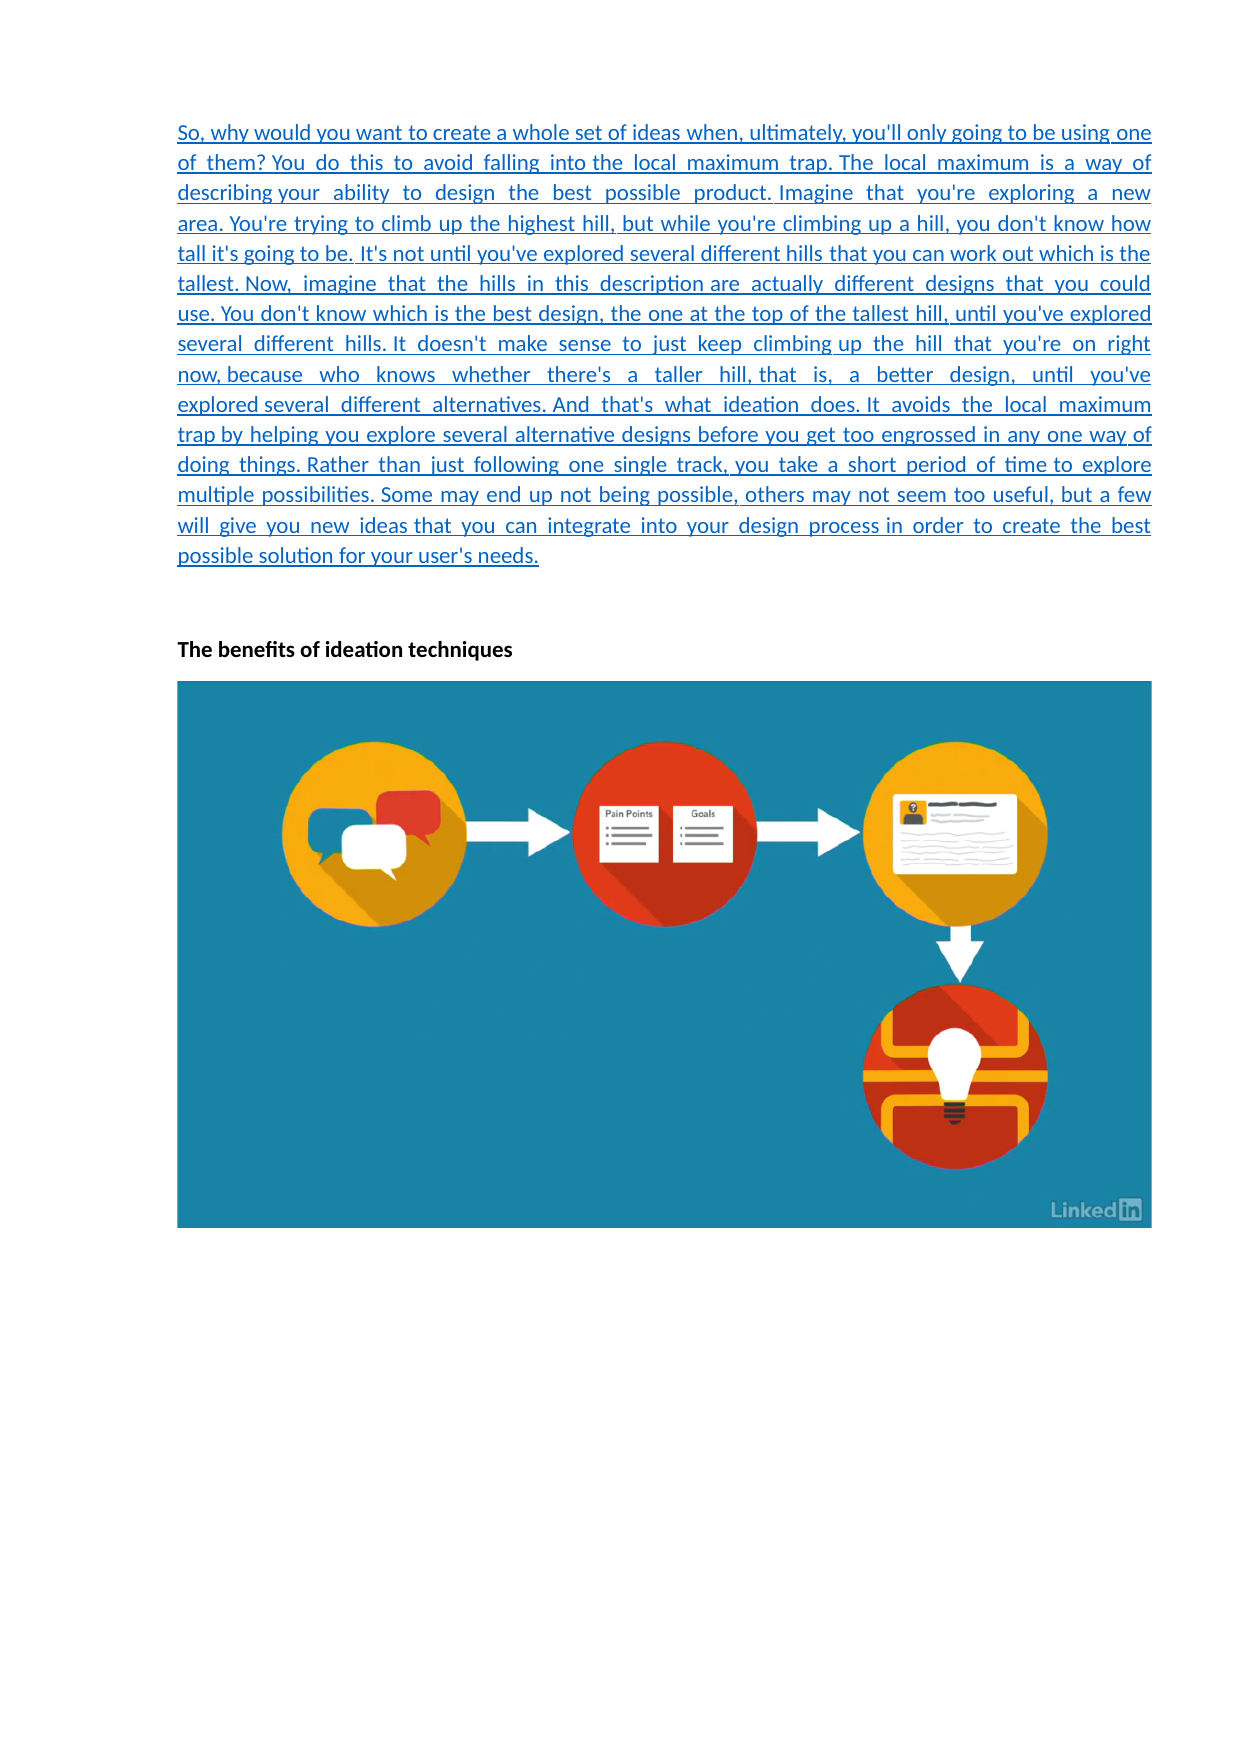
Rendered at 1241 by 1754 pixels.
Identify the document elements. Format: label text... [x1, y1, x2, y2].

text So, why would you want to create a whole set of ideas when, ultimately, you'll only going to be using one of them? You do this to avoid falling into the local maximum trap. The local maximum is a way of describing your ability to design the best possible product. Imagine that you're exploring a new area. You're trying to climb up the highest hill, but while you're climbing up a hill, you don't know how tall it's going to be. It's not until you've explored several different hills that you can work out which is the tallest. Now, imagine that the hills in this description are actually different designs that you could use. You don't know which is the best design, the one at the top of the tallest hill, until you've explored several different hills. It doesn't make sense to just keep climbing up the hill that you're on right now, because who knows whether there's a taller hill, that is, a better design, until you've explored several different alternatives. And that's what ideation does. It avoids the local maximum trap by helping you explore several alternative designs before you get too engrossed in any one way of doing things. Rather than just following one single track, you take a short period of time to explore multiple possibilities. Some may end up not being possible, others may not seem too useful, but a few will give you new ideas that you can integrate into your design process in order to create the best possible solution for your user's needs. [177, 174, 1152, 323]
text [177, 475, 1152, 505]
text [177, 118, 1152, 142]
picture [177, 681, 1152, 1228]
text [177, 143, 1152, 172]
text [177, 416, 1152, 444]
text The benefits of ideation techniques [177, 635, 1152, 663]
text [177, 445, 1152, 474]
